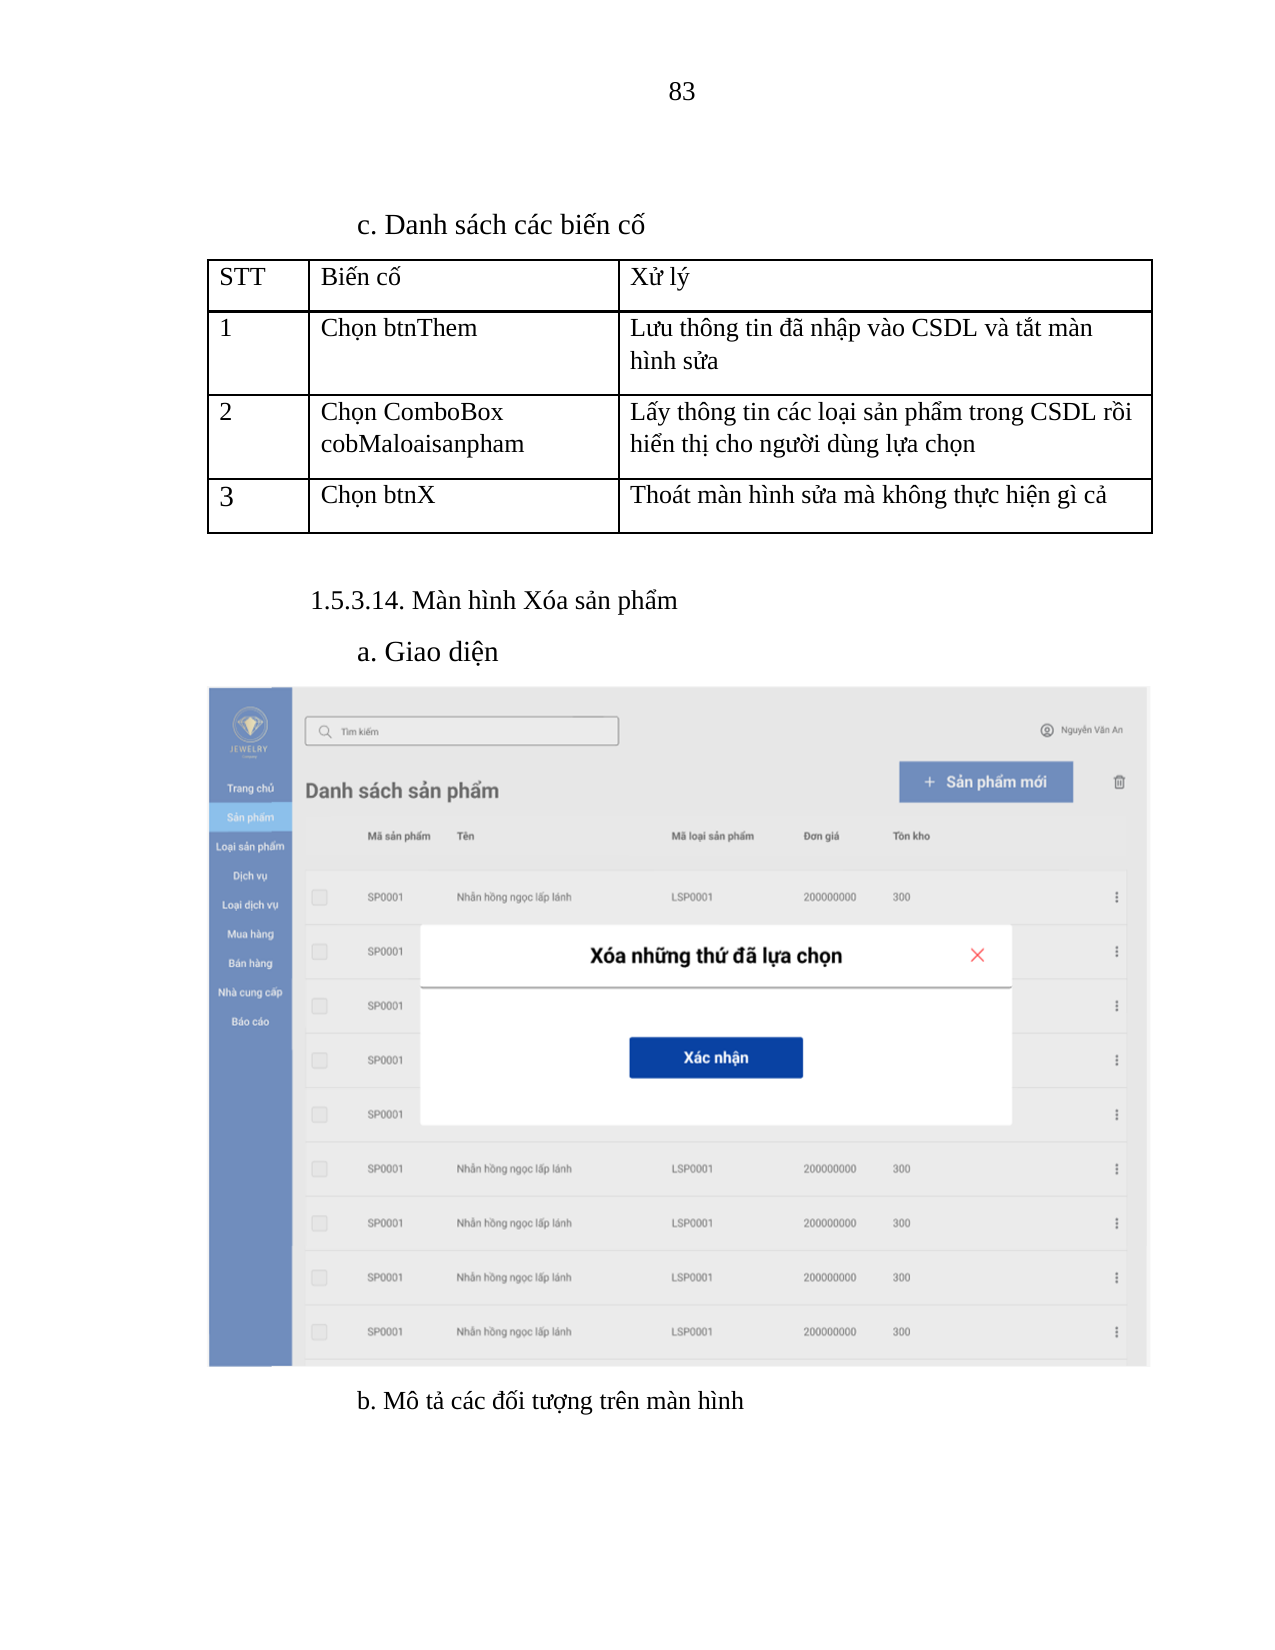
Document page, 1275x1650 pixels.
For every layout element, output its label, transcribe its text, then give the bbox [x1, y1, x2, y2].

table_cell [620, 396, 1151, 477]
picture [206, 686, 1151, 1367]
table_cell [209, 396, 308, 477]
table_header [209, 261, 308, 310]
text c. Danh sách các biến cố [282, 207, 1157, 240]
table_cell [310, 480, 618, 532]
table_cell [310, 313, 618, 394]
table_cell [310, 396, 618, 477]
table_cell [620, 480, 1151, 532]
text a. Giao diện [282, 634, 1157, 668]
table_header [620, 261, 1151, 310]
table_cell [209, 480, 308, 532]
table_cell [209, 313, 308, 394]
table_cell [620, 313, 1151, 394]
text b. Mô tả các đối tượng trên màn hình [282, 1385, 1157, 1415]
subtitle 1.5.3.14. Màn hình Xóa sản phẩm [310, 584, 1157, 615]
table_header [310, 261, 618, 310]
